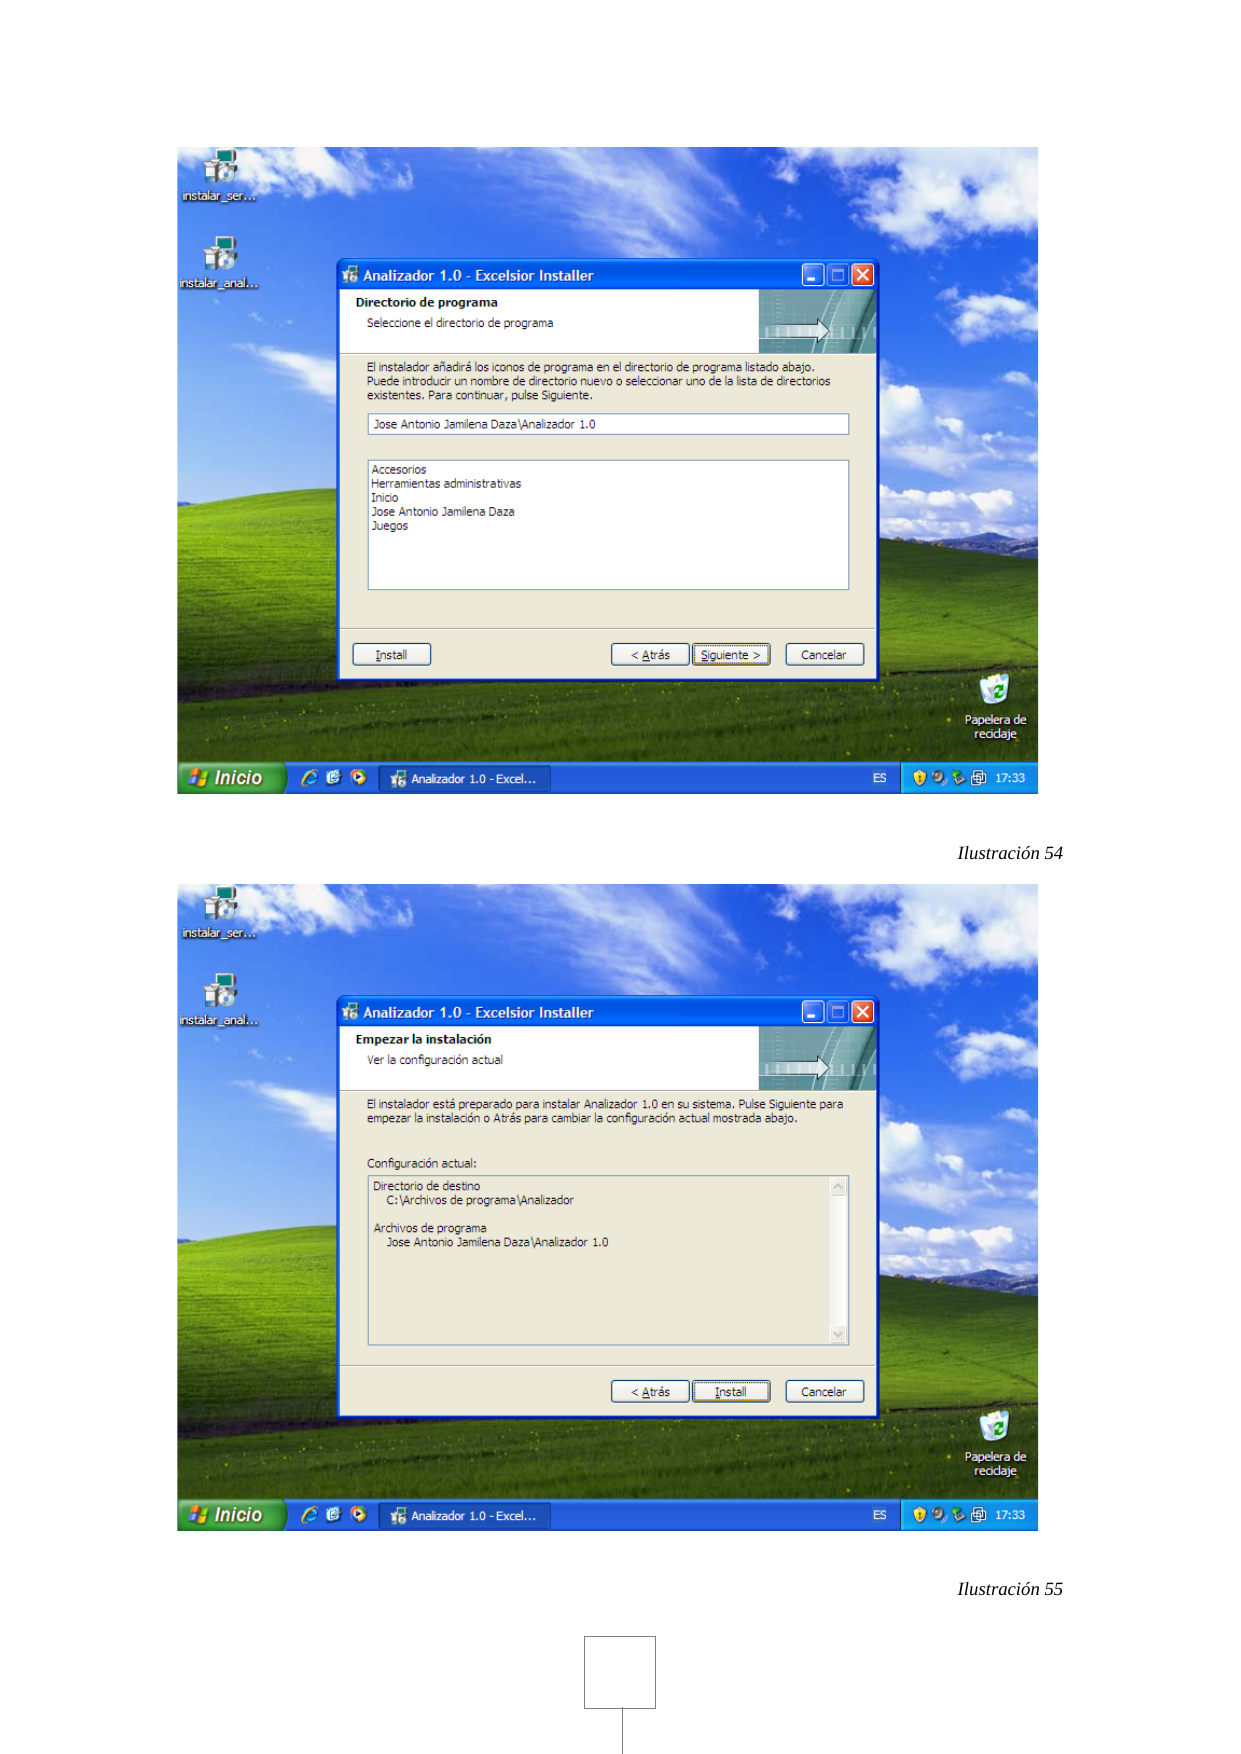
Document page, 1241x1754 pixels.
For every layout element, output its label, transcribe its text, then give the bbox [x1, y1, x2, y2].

picture [177, 884, 1039, 1531]
picture [177, 147, 1039, 794]
